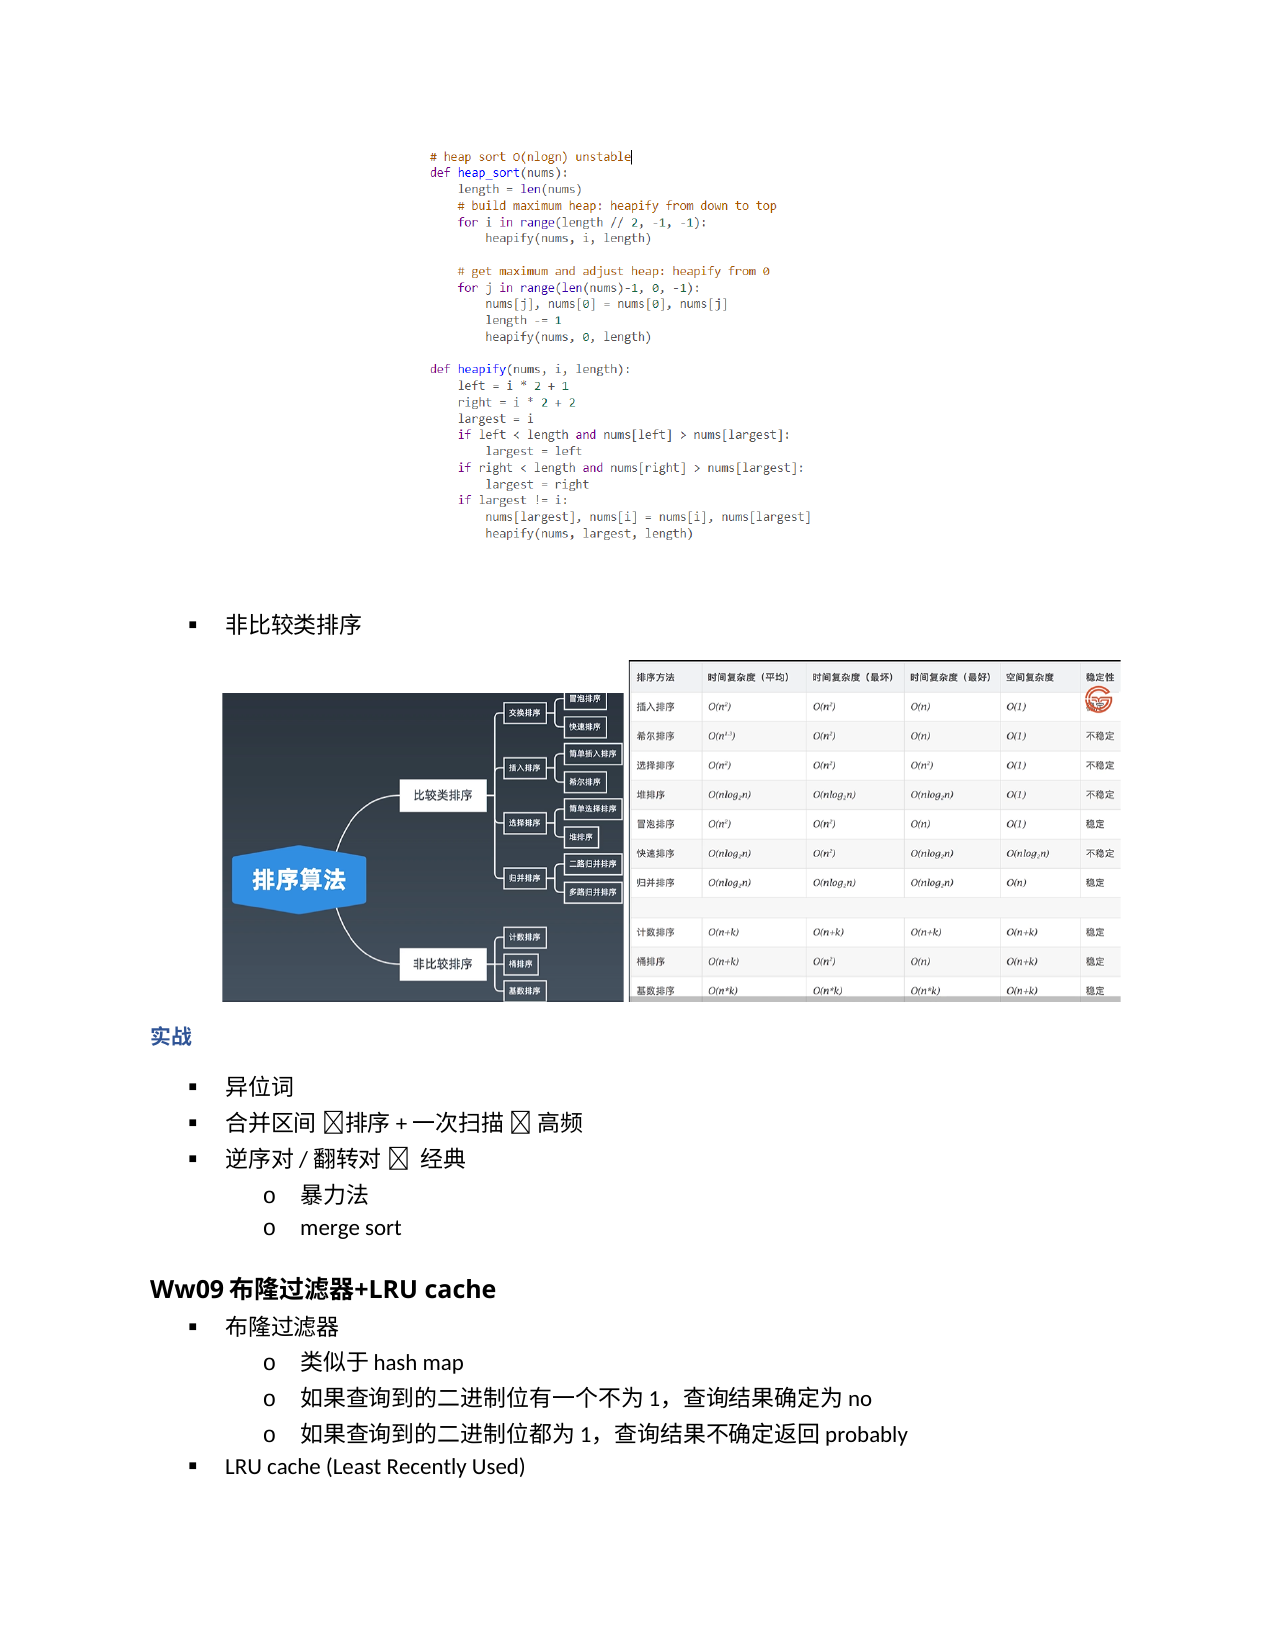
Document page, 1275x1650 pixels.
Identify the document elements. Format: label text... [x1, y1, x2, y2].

list 暴力法 [262, 1177, 1125, 1210]
list 如果查询到的二进制位都为1，查询结果不确定返回probably [262, 1416, 1125, 1450]
list 布隆过滤器 [187, 1308, 1125, 1342]
text 实战 [150, 1020, 1125, 1050]
list LRU cache (Least Recently Used) [187, 1452, 1125, 1480]
picture [426, 150, 828, 545]
list 合并区间 排序 + 一次扫描 高频 [187, 1105, 1125, 1138]
list 非比较类排序 [187, 607, 1125, 641]
picture [222, 693, 624, 1002]
list 类似于hash map [262, 1344, 1125, 1378]
list 逆序对 / 翻转对 经典 [187, 1141, 1125, 1174]
list 如果查询到的二进制位有一个不为1，查询结果确定为no [262, 1380, 1125, 1414]
subtitle Ww09布隆过滤器+LRU cache [150, 1269, 1125, 1306]
list merge sort [262, 1213, 1125, 1242]
list 异位词 [187, 1069, 1125, 1102]
picture [628, 660, 1121, 1002]
